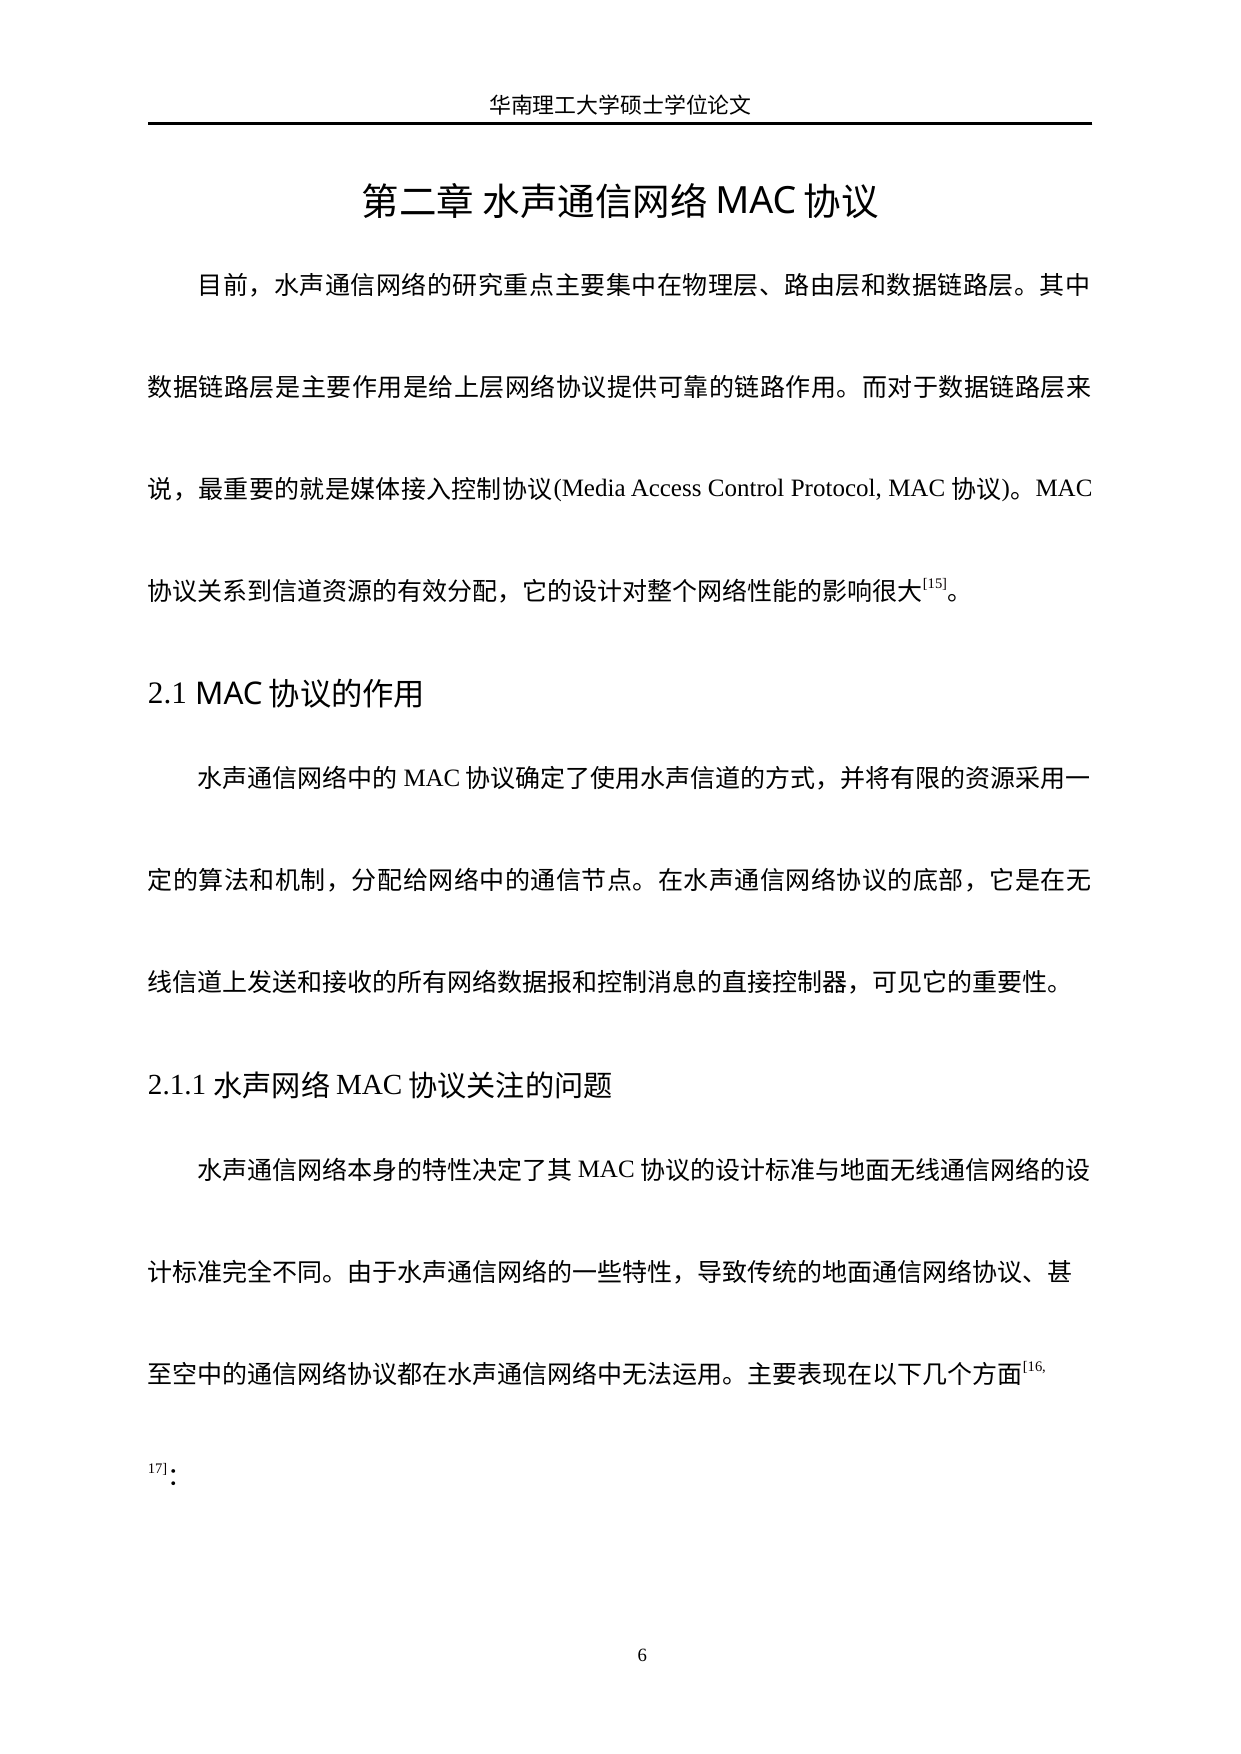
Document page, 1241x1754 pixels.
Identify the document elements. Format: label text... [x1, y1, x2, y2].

subtitle 2.1 MAC协议的作用 [148, 658, 1092, 726]
subtitle 2.1.1 水声网络MAC协议关注的问题 [148, 1050, 1067, 1118]
text 目前，水声通信网络的研究重点主要集中在物理层、路由层和数据链路层。其中数据链路层是主要作用是给上层网络协议提供可靠的链路作用。而对于数据链路层来说，最重要的就是媒体接入控制协议(Media Access Control Protocol, MAC协议)。MAC协议关系到信道资源的有效分配，它的设计对整个网络性能的影响很大[15]。 [148, 249, 1092, 623]
text 水声通信网络本身的特性决定了其MAC协议的设计标准与地面无线通信网络的设计标准完全不同。由于水声通信网络的一些特性，导致传统的地面通信网络协议、甚至空中的通信网络协议都在水声通信网络中无法运用。主要表现在以下几个方面[16, 17]： [148, 1135, 1092, 1508]
subtitle 第二章 水声通信网络MAC协议 [148, 165, 1092, 233]
text 水声通信网络中的MAC协议确定了使用水声信道的方式，并将有限的资源采用一定的算法和机制，分配给网络中的通信节点。在水声通信网络协议的底部，它是在无线信道上发送和接收的所有网络数据报和控制消息的直接控制器，可见它的重要性。 [148, 743, 1092, 1015]
